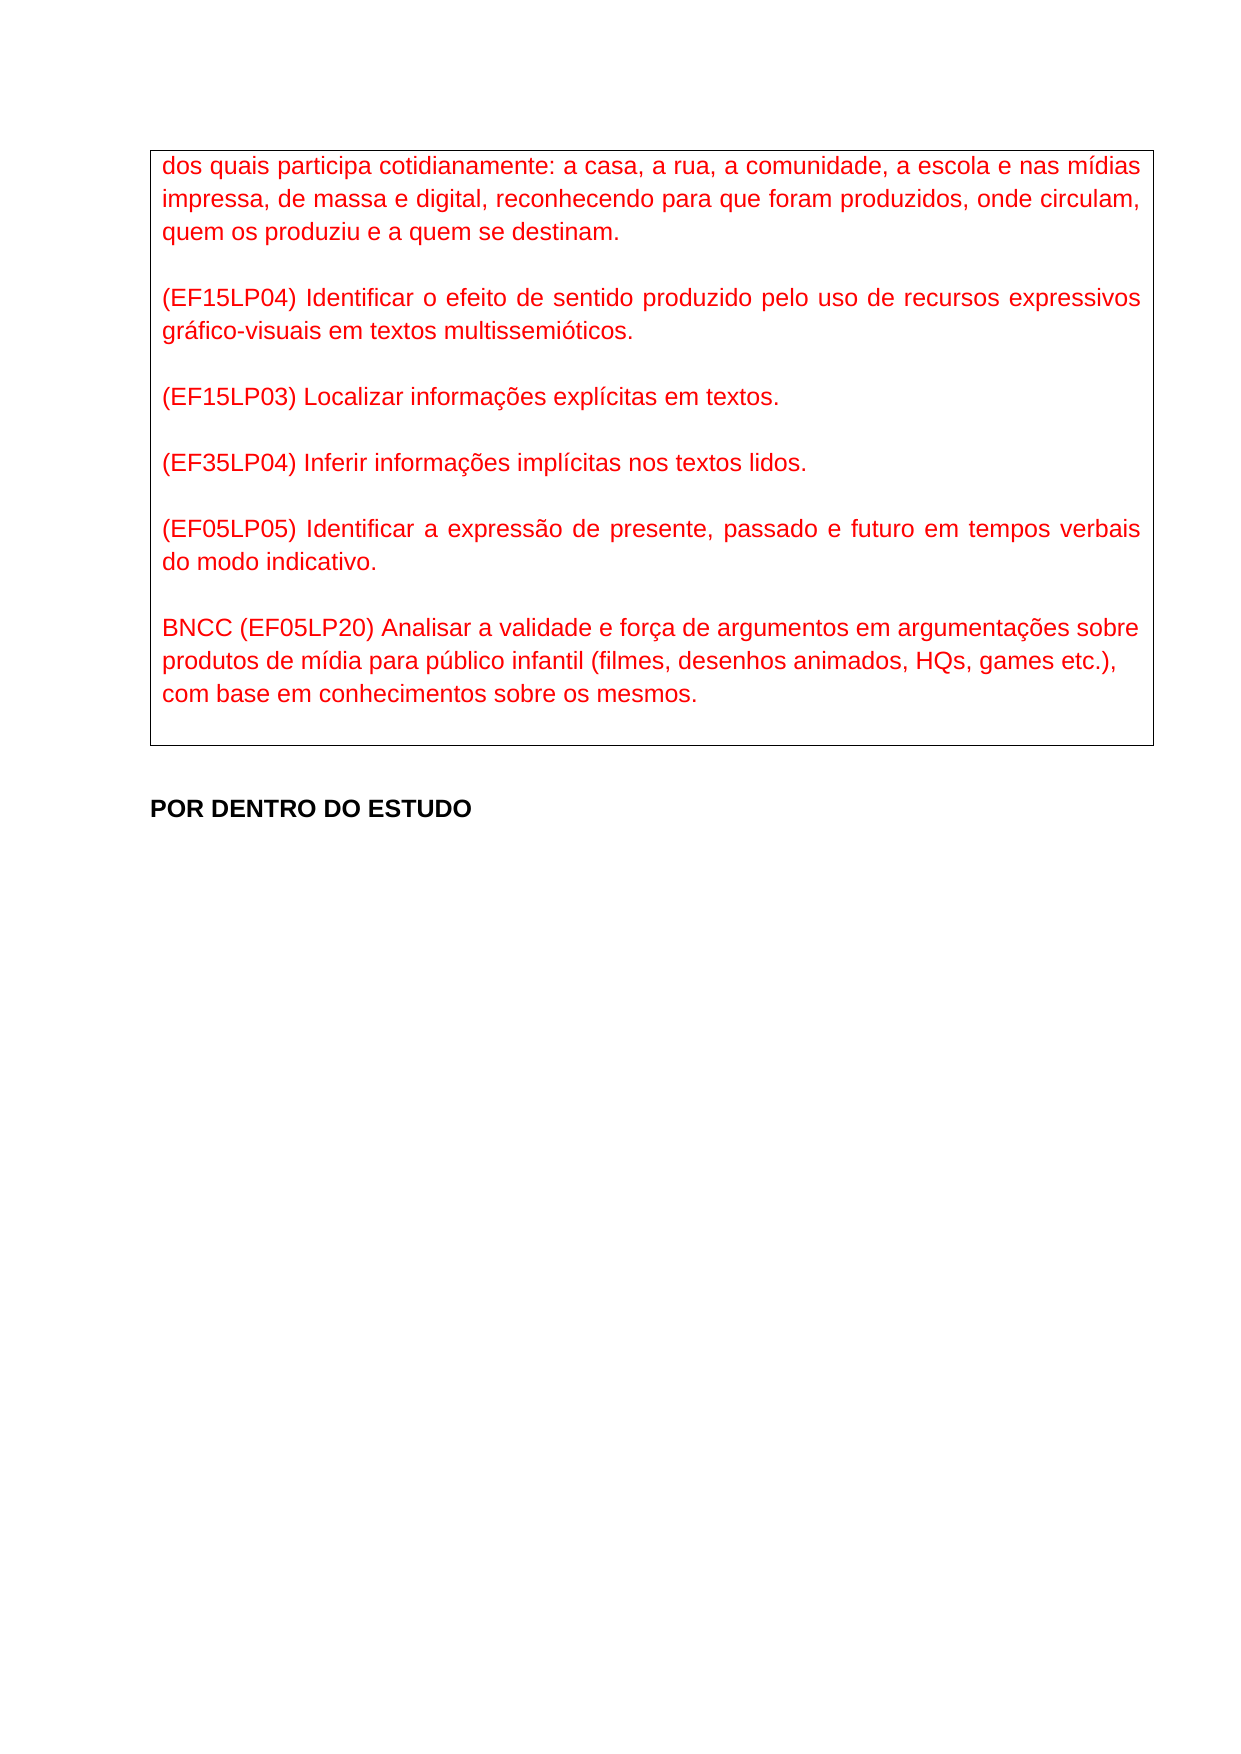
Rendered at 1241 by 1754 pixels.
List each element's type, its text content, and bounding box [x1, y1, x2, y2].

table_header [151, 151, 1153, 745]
text POR DENTRO DO ESTUDO [150, 794, 1090, 823]
